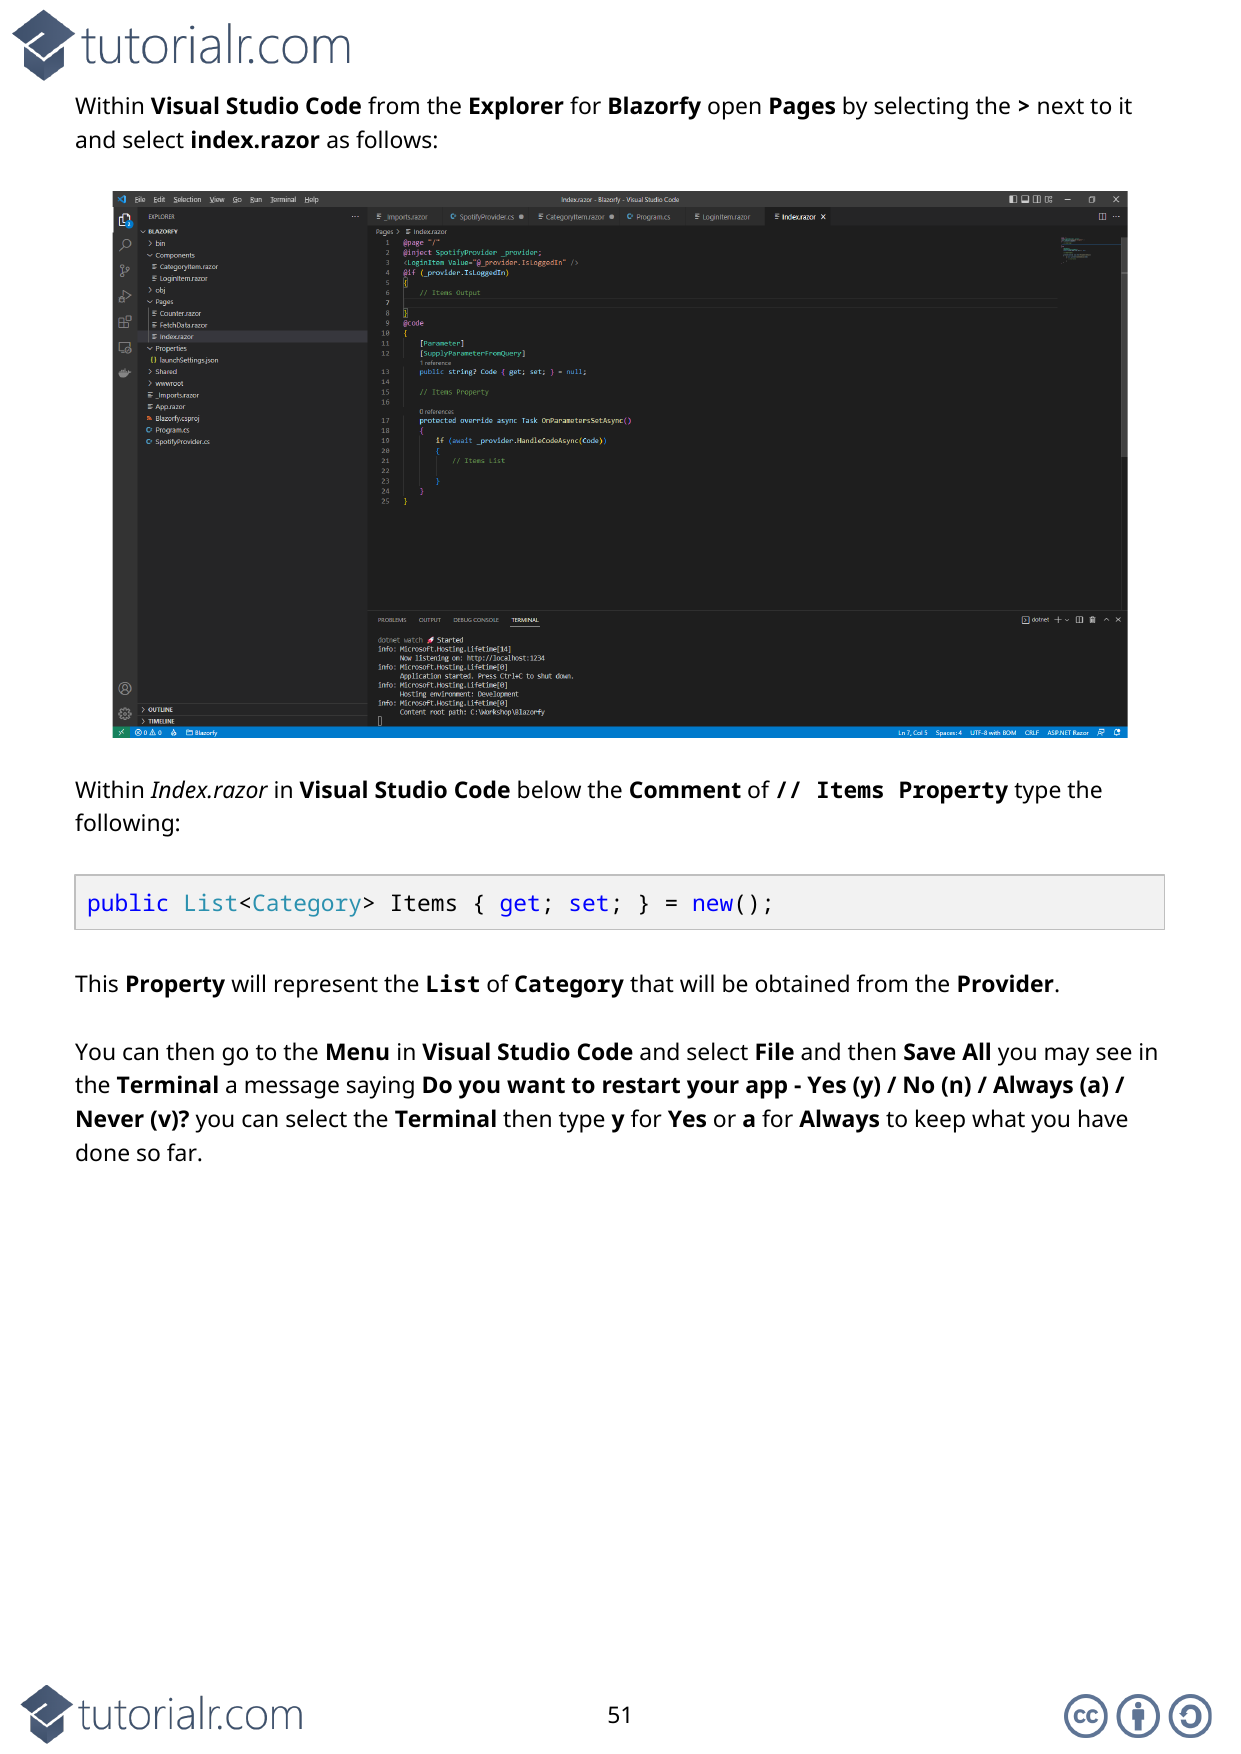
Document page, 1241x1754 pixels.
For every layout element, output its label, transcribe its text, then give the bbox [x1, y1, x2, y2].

text This Property will represent the List of Category that will be obtained from the Provider. [75, 968, 1165, 999]
text Within Index.razor in Visual Studio Code below the Comment of // Items Property type the following: [75, 774, 1165, 839]
text You can then go to the Menu in Visual Studio Code and select File and then Save All you may see in the Terminal a message saying Do you want to restart your app - Yes (y) / No (n) / Always (a) / Never (v)? you can select the Terminal then type y for Yes or a for Always to keep what you have done so far. [75, 1035, 1165, 1168]
picture [1064, 1694, 1212, 1738]
picture [8, 9, 363, 81]
picture [112, 191, 1128, 738]
text Within Visual Studio Code from the Explorer for Blazorfy open Pages by selecting the > next to it and select index.razor as follows: [75, 90, 1165, 155]
picture [17, 1685, 313, 1744]
